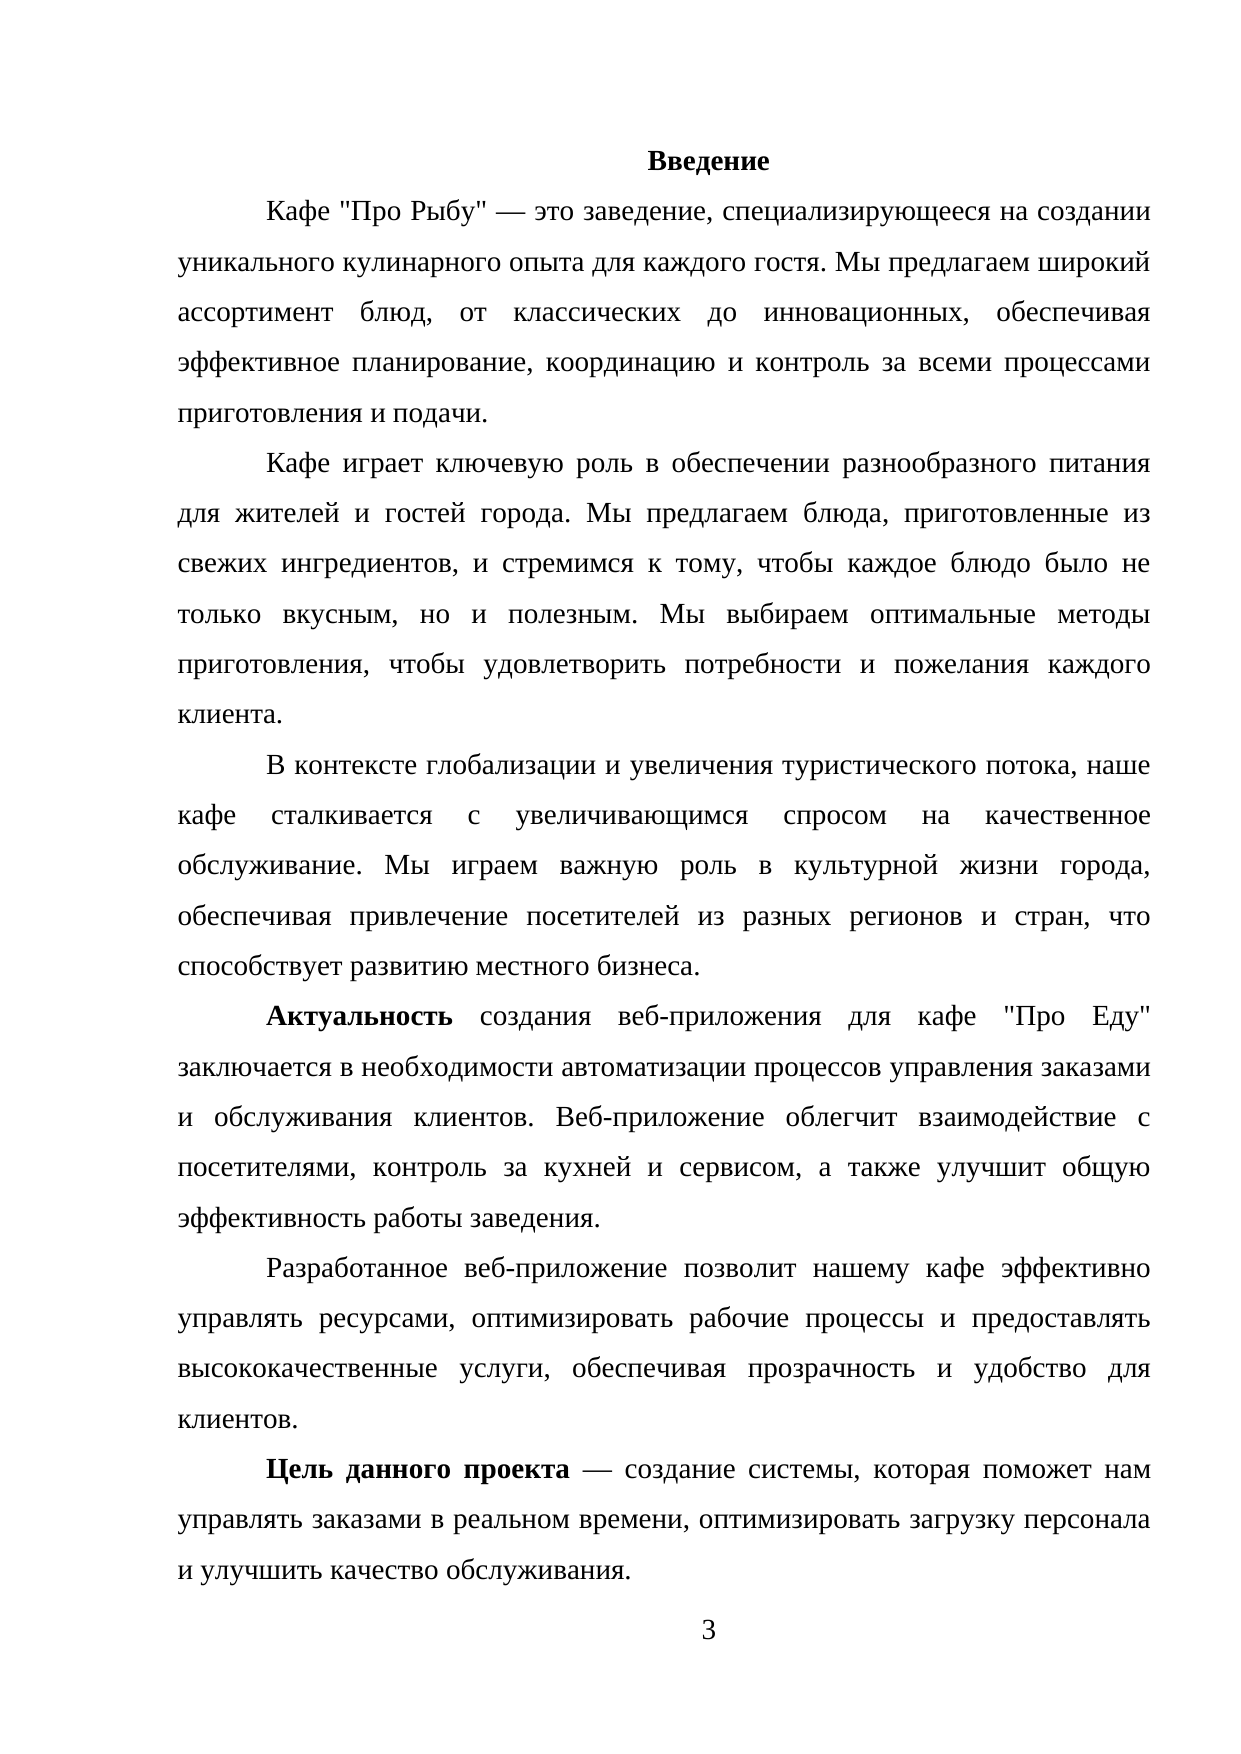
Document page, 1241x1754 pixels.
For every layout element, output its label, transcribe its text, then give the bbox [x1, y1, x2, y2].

text Кафе играет ключевую роль в обеспечении разнообразного питания для жителей и гостей города. Мы предлагаем блюда, приготовленные из свежих ингредиентов, и стремимся к тому, чтобы каждое блюдо было не только вкусным, но и полезным. Мы выбираем оптимальные методы приготовления, чтобы удовлетворить потребности и пожелания каждого клиента. [177, 445, 1152, 730]
text В контексте глобализации и увеличения туристического потока, наше кафе сталкивается с увеличивающимся спросом на качественное обслуживание. Мы играем важную роль в культурной жизни города, обеспечивая привлечение посетителей из разных регионов и стран, что способствует развитию местного бизнеса. [177, 747, 1152, 982]
text Разработанное веб-приложение позволит нашему кафе эффективно управлять ресурсами, оптимизировать рабочие процессы и предоставлять высококачественные услуги, обеспечивая прозрачность и удобство для клиентов. [177, 1250, 1152, 1434]
text Цель данного проекта — создание системы, которая поможет нам управлять заказами в реальном времени, оптимизировать загрузку персонала и улучшить качество обслуживания. [177, 1451, 1152, 1585]
text Кафе "Про Рыбу" — это заведение, специализирующееся на создании уникального кулинарного опыта для каждого гостя. Мы предлагаем широкий ассортимент блюд, от классических до инновационных, обеспечивая эффективное планирование, координацию и контроль за всеми процессами приготовления и подачи. [177, 193, 1152, 428]
subtitle Введение [177, 143, 1152, 177]
text Актуальность создания веб-приложения для кафе "Про Еду" заключается в необходимости автоматизации процессов управления заказами и обслуживания клиентов. Веб-приложение облегчит взаимодействие с посетителями, контроль за кухней и сервисом, а также улучшит общую эффективность работы заведения. [177, 998, 1152, 1233]
